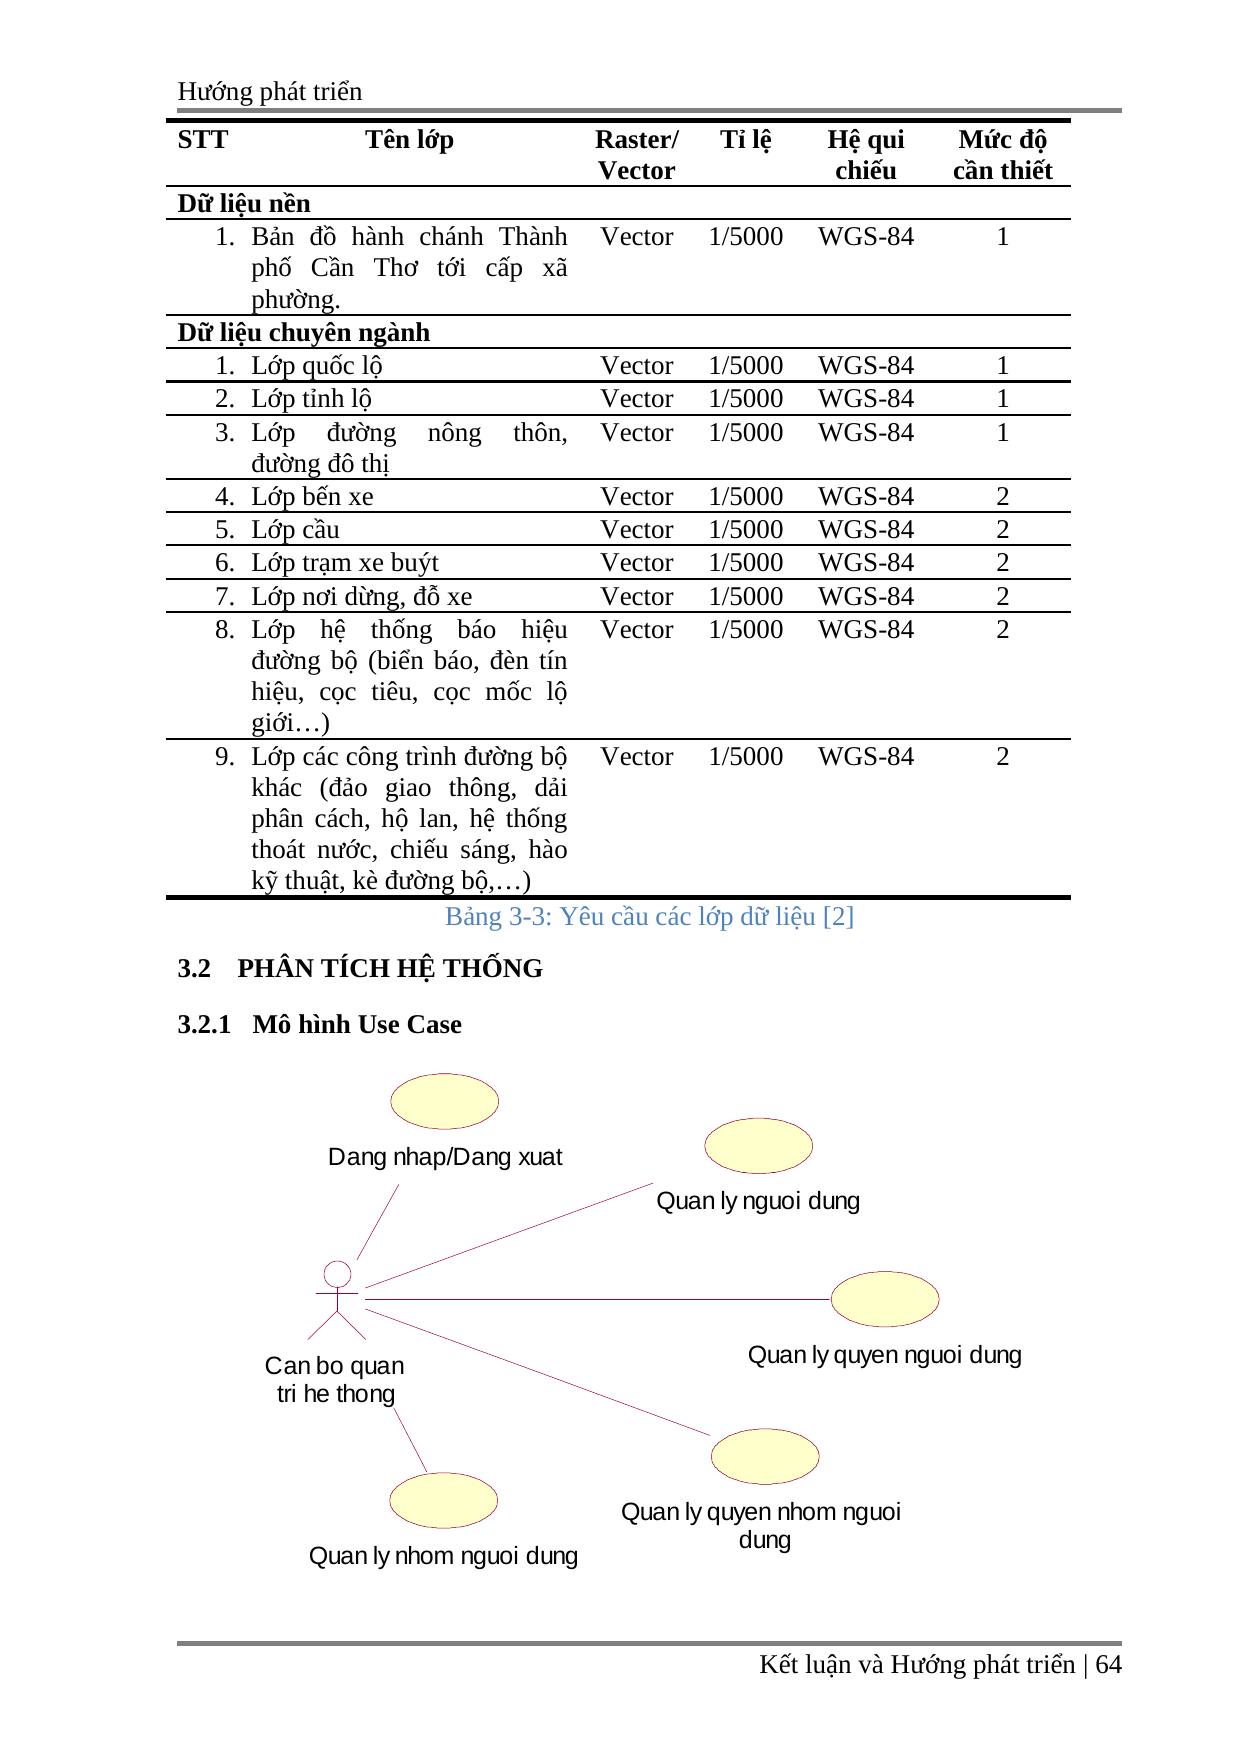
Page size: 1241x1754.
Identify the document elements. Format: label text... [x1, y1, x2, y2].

table_cell Dữ liệu chuyên ngành [166, 316, 1071, 347]
table_cell WGS-84 [798, 220, 934, 314]
table_cell WGS-84 [798, 416, 934, 478]
table_cell WGS-84 [798, 513, 934, 544]
table_cell Dữ liệu nền [166, 187, 1071, 218]
table_cell 1/5000 [694, 580, 797, 611]
table_cell WGS-84 [798, 546, 934, 578]
table_cell Lớp các công trình đường bộ khác (đảo giao thông, dải phân cách, hộ lan, hệ thống thoát nước, chiếu sáng, hào kỹ thuật, kè đường bộ,…) [240, 740, 579, 895]
table_cell 1 [935, 349, 1071, 380]
table_cell 2 [935, 480, 1071, 511]
table_cell 1 [935, 220, 1071, 314]
table_cell 1/5000 [694, 220, 797, 314]
table_cell Lớp đường nông thôn, đường đô thị [240, 416, 579, 478]
table_cell Vector [579, 349, 694, 380]
table_cell WGS-84 [798, 740, 934, 895]
table_cell [166, 740, 240, 895]
table_cell [166, 613, 240, 737]
table_cell Lớp bến xe [240, 480, 579, 511]
table_cell WGS-84 [798, 580, 934, 611]
table_cell Vector [579, 740, 694, 895]
table_cell [166, 349, 240, 380]
table_cell Lớp cầu [240, 513, 579, 544]
table_cell Vector [579, 416, 694, 478]
table_cell 1/5000 [694, 480, 797, 511]
table_cell Vector [579, 613, 694, 737]
table_cell [166, 220, 240, 314]
table_cell Bản đồ hành chánh Thành phố Cần Thơ tới cấp xã phường. [240, 220, 579, 314]
table_cell WGS-84 [798, 613, 934, 737]
table_cell WGS-84 [798, 383, 934, 413]
table_cell Vector [579, 580, 694, 611]
table_cell [166, 513, 240, 544]
table_cell Lớp tỉnh lộ [240, 383, 579, 413]
table_cell 1 [935, 416, 1071, 478]
table_cell 1/5000 [694, 613, 797, 737]
subtitle Mô hình Use Case [177, 1008, 1122, 1040]
table_cell 1/5000 [694, 383, 797, 413]
table_header Tên lớp [240, 123, 579, 185]
table_cell Vector [579, 220, 694, 314]
table_cell [166, 416, 240, 478]
table_cell Lớp nơi dừng, đỗ xe [240, 580, 579, 611]
subtitle Phân tích hệ thống [177, 952, 1122, 983]
table_cell [166, 546, 240, 578]
table_cell Lớp hệ thống báo hiệu đường bộ (biển báo, đèn tín hiệu, cọc tiêu, cọc mốc lộ giới…) [240, 613, 579, 737]
table_cell [166, 383, 240, 413]
table_cell Vector [579, 513, 694, 544]
table_cell Lớp quốc lộ [240, 349, 579, 380]
table_cell Vector [579, 480, 694, 511]
table_cell WGS-84 [798, 349, 934, 380]
table_cell 1/5000 [694, 740, 797, 895]
table_header Raster/Vector [579, 123, 694, 185]
table_cell [166, 480, 240, 511]
table_cell 1/5000 [694, 416, 797, 478]
table_header STT [166, 123, 240, 185]
table_header Tỉ lệ [694, 123, 797, 185]
table_cell 2 [935, 513, 1071, 544]
table_cell WGS-84 [798, 480, 934, 511]
table_cell Vector [579, 383, 694, 413]
table_cell 1/5000 [694, 546, 797, 578]
table_cell 1/5000 [694, 349, 797, 380]
table_cell 2 [935, 740, 1071, 895]
text Bảng 3-2: Yêu cầu các lớp dữ liệu [177, 900, 1122, 931]
table_cell [166, 580, 240, 611]
table_cell Vector [579, 546, 694, 578]
table_cell 2 [935, 580, 1071, 611]
table_cell 2 [935, 546, 1071, 578]
table_header Mức độ cần thiết [935, 123, 1071, 185]
table_header Hệ qui chiếu [798, 123, 934, 185]
table_cell 1 [935, 383, 1071, 413]
table_cell Lớp trạm xe buýt [240, 546, 579, 578]
table_cell 1/5000 [694, 513, 797, 544]
table_cell 2 [935, 613, 1071, 737]
